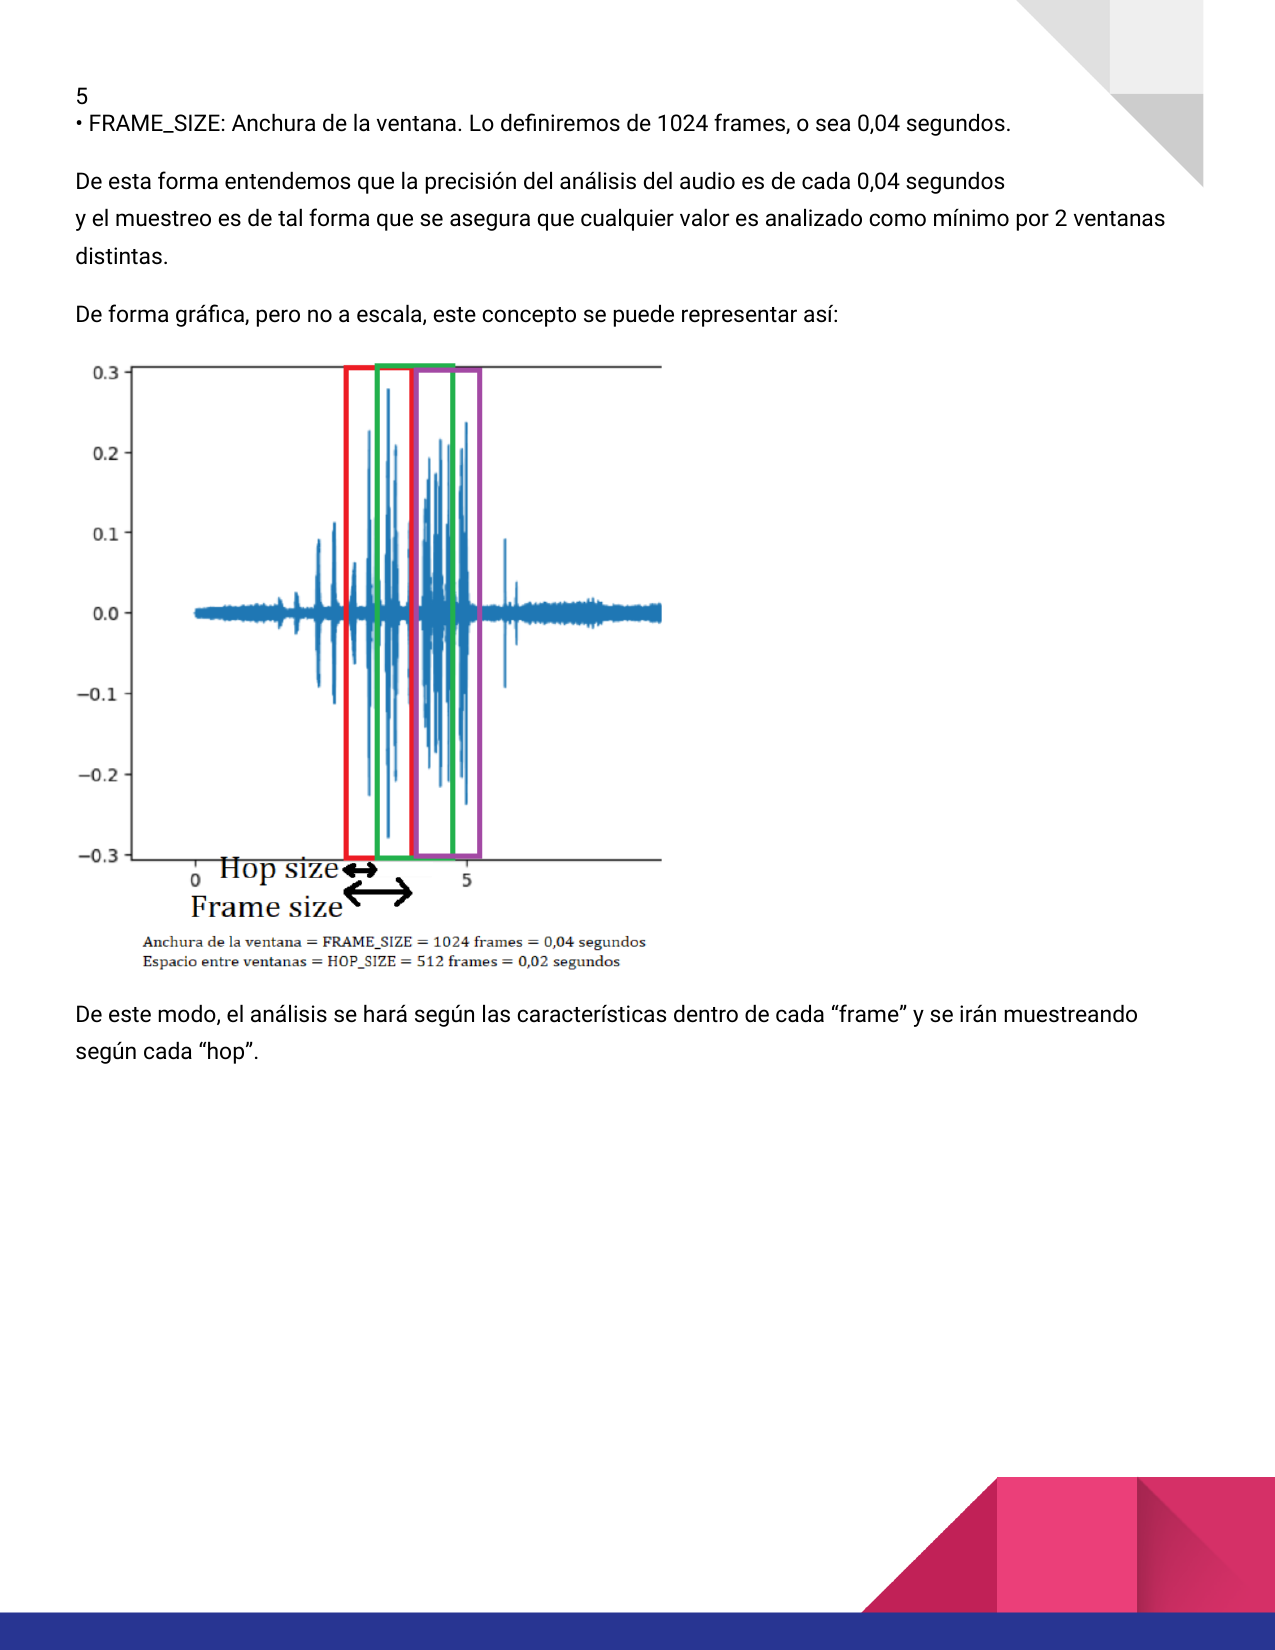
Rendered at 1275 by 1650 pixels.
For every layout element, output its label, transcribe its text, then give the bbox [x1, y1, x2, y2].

picture [1015, 0, 1204, 188]
picture [75, 359, 662, 970]
text De forma gráfica, pero no a escala, este concepto se puede representar así: [75, 301, 1198, 328]
picture [0, 1475, 1275, 1650]
text De este modo, el análisis se hará según las características dentro de cada “frame” y se irán muestreando según cada “hop”. [75, 1001, 1198, 1065]
text De esta forma entendemos que la precisión del análisis del audio es de cada 0,04 segundos y el muestreo es de tal forma que se asegura que cualquier valor es analizado como mínimo por 2 ventanas distintas. [75, 168, 1198, 270]
text • FRAME_SIZE: Anchura de la ventana. Lo definiremos de 1024 frames, o sea 0,04 segundos. [75, 110, 1198, 137]
